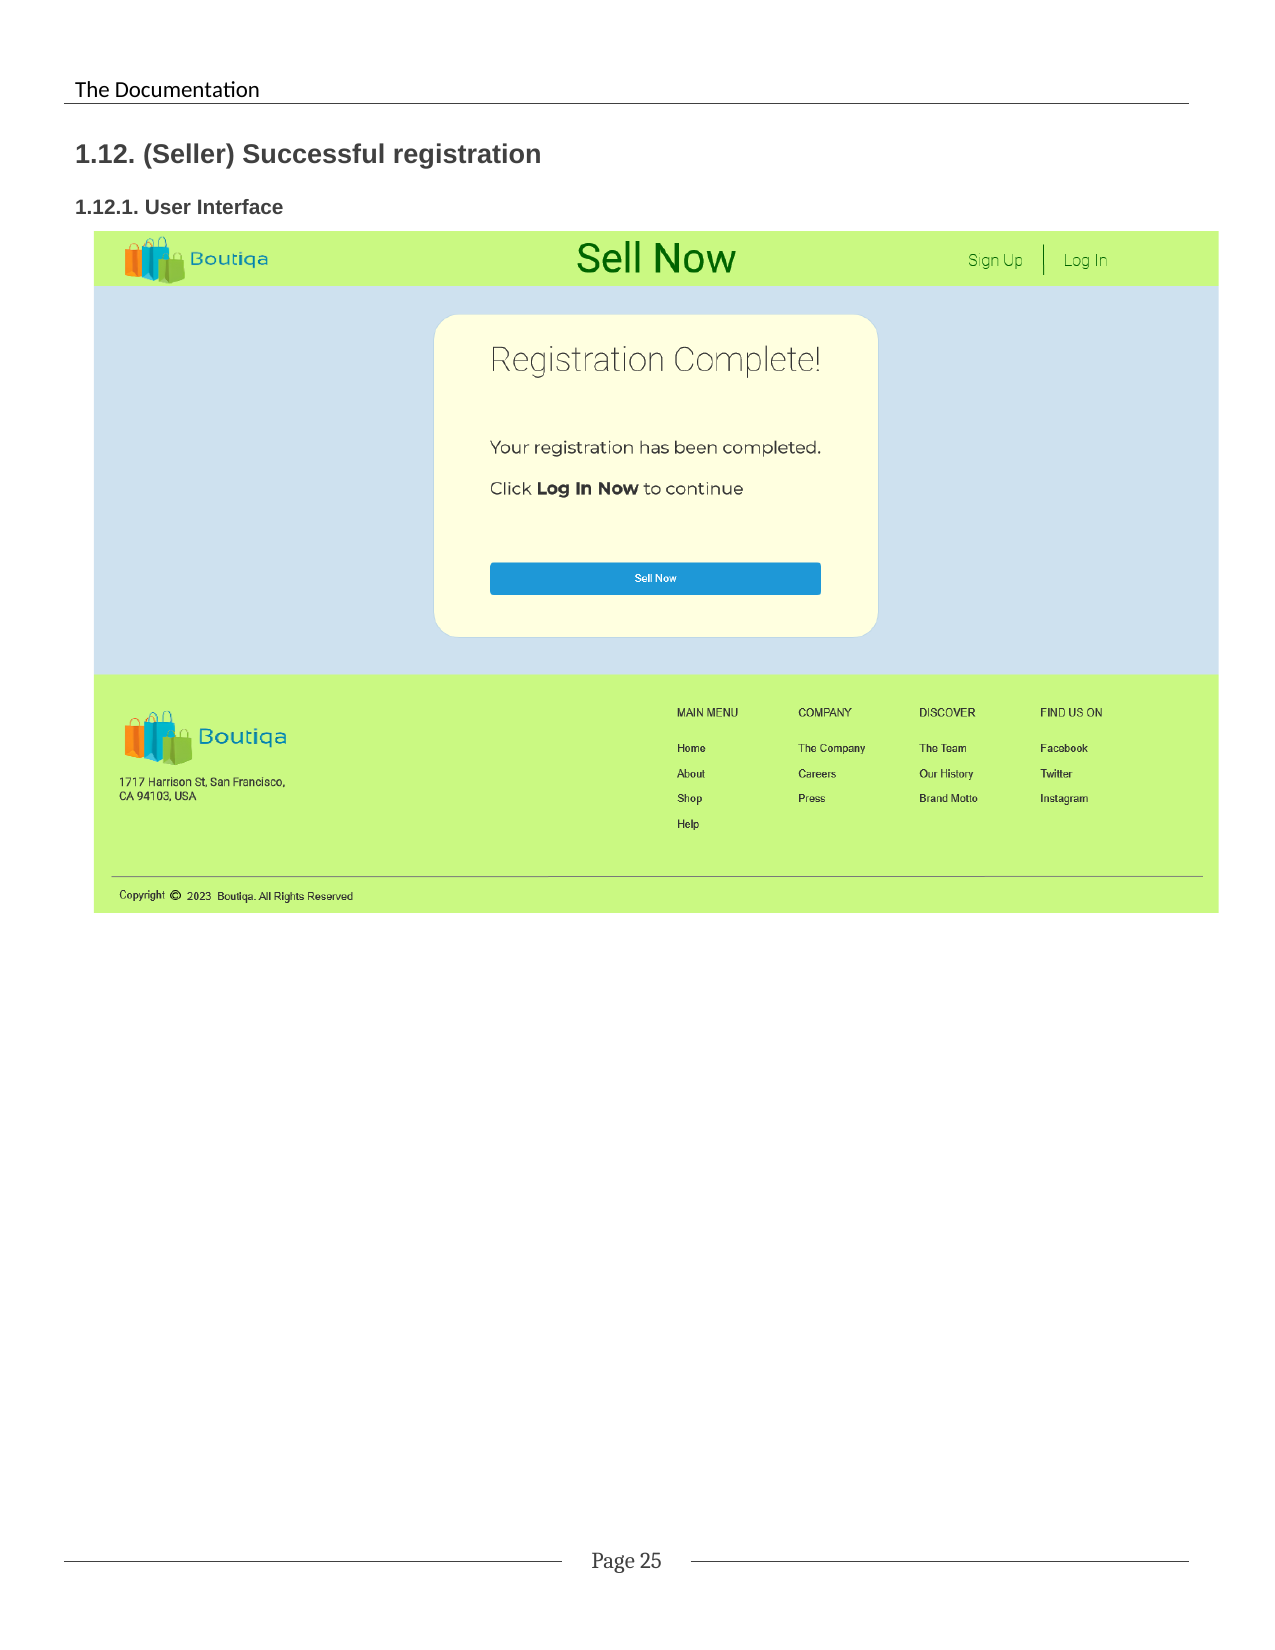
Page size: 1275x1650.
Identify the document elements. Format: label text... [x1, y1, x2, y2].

subtitle User Interface [75, 194, 1200, 218]
subtitle (Seller) Successful registration [75, 138, 1200, 169]
